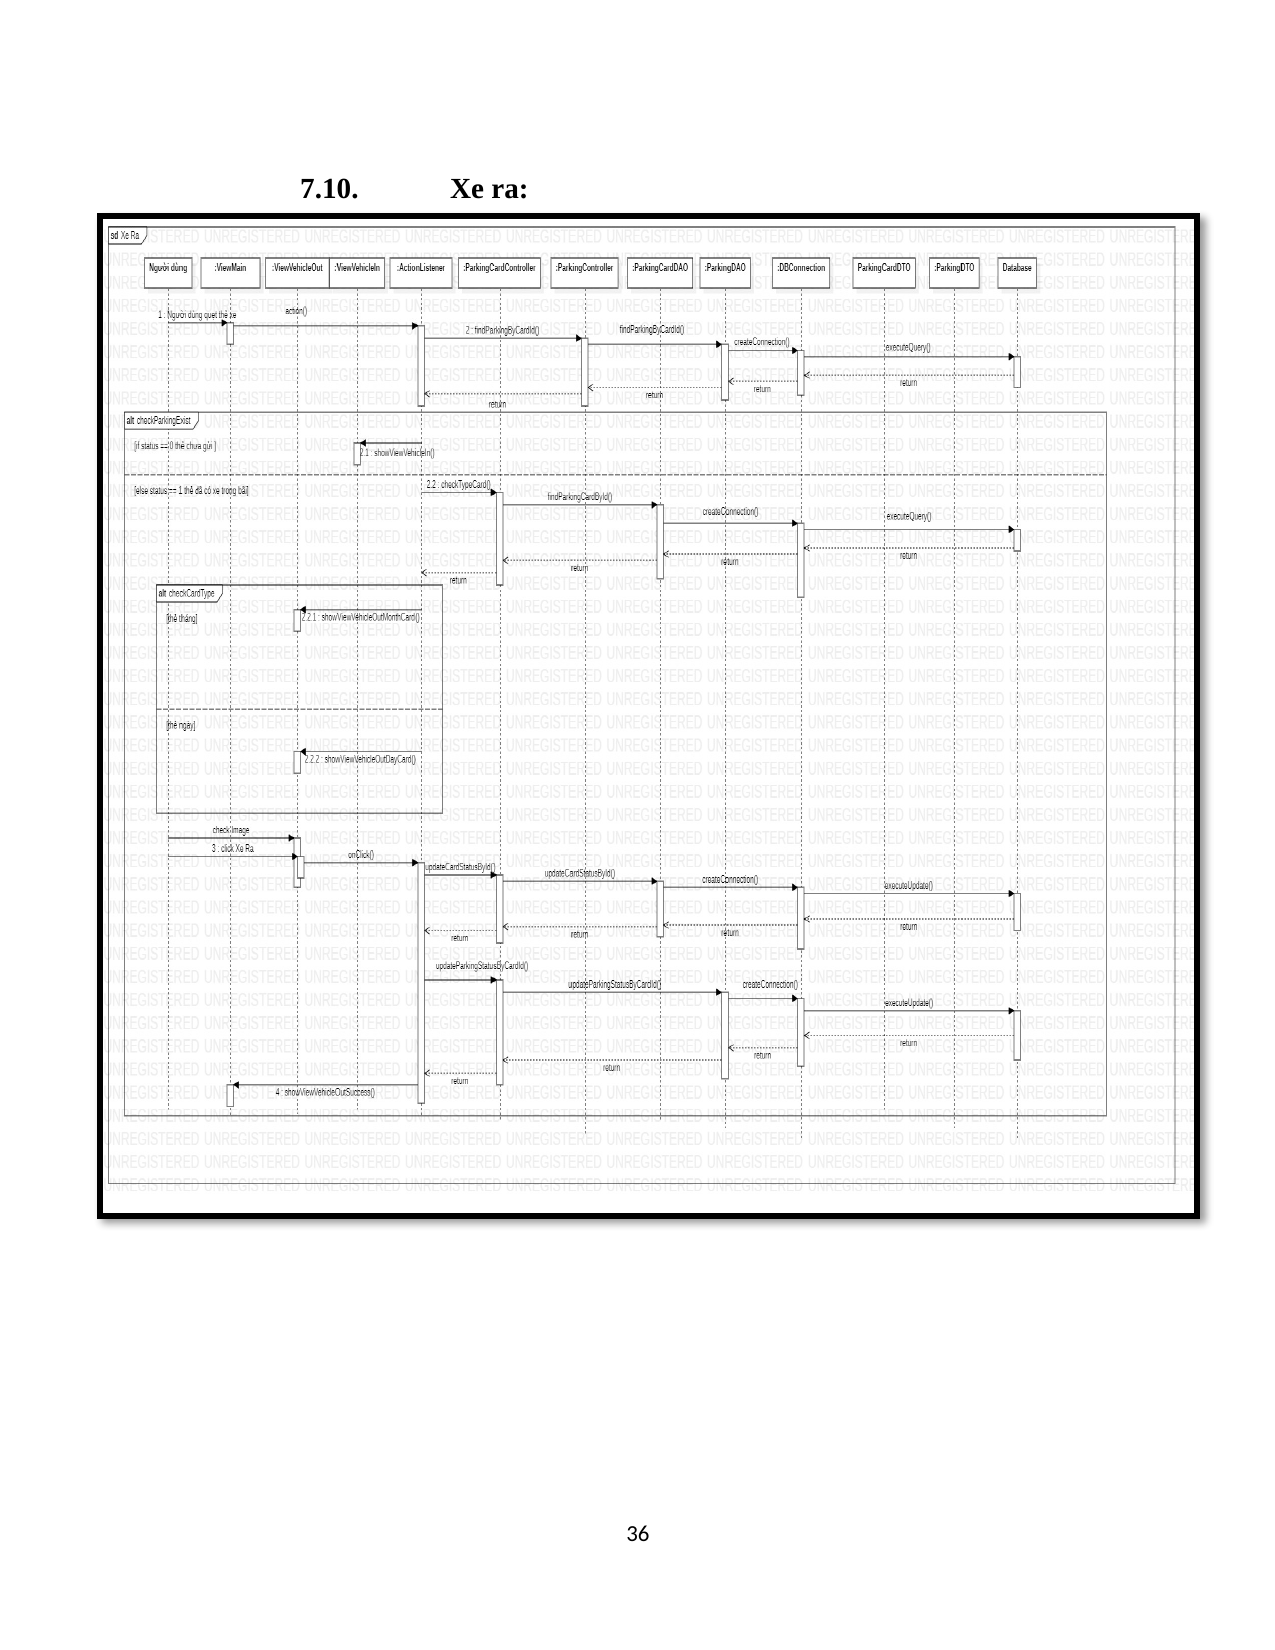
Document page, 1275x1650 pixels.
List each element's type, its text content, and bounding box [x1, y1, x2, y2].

text Xe ra: [300, 171, 1125, 204]
picture [103, 219, 1194, 1213]
